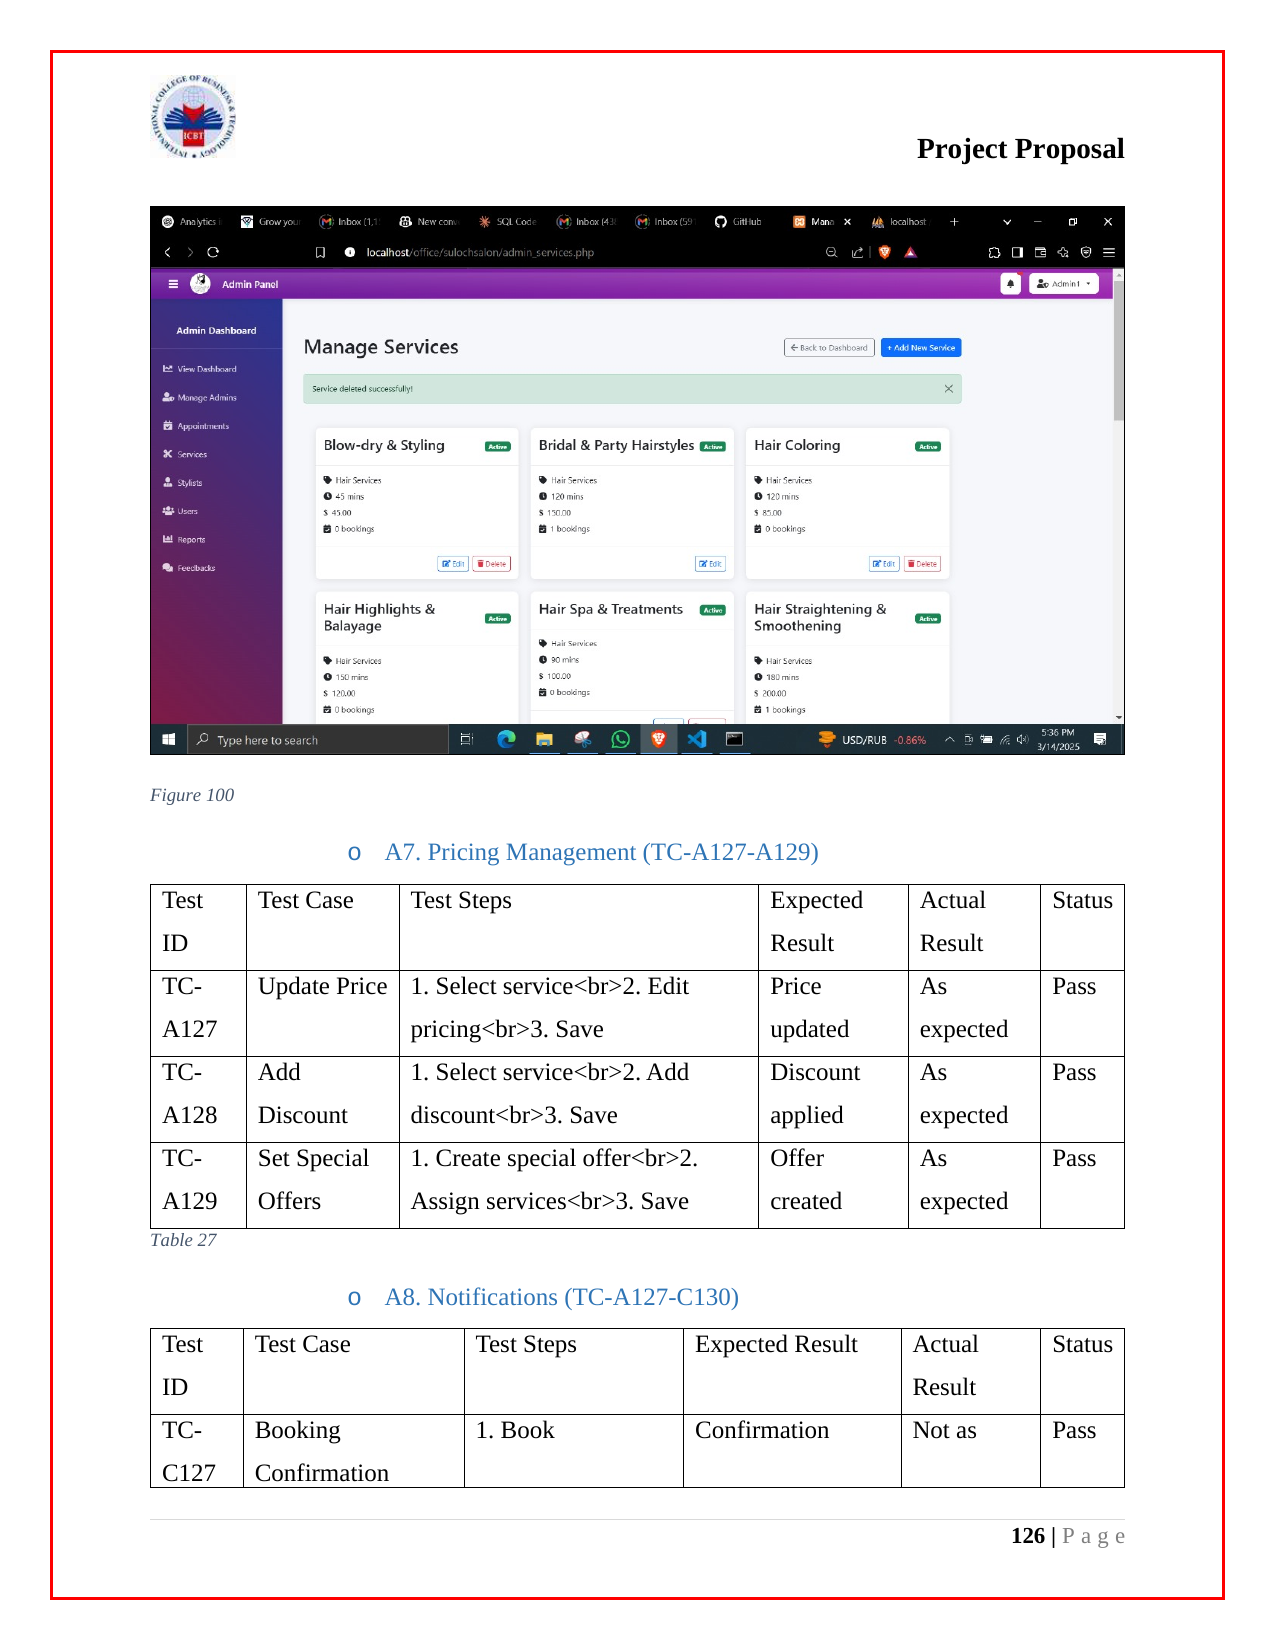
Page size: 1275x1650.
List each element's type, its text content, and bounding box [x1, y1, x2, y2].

table_header Test Steps [465, 1329, 683, 1414]
table_header Actual Result [909, 885, 1040, 970]
table_cell TC-A128 [151, 1057, 246, 1142]
table_cell Discount applied [759, 1057, 908, 1142]
table_header Test ID [151, 1329, 243, 1414]
table_cell Pass [1041, 971, 1124, 1056]
table_cell 1. Select service<br>2. Edit pricing<br>3. Save [400, 971, 758, 1056]
table_cell 1. Create special offer<br>2. Assign services<br>3. Save [400, 1143, 758, 1228]
text Figure 100 [150, 784, 1125, 806]
table_header Actual Result [902, 1329, 1040, 1414]
table_header Test Case [247, 885, 399, 970]
table_cell TC-A129 [151, 1143, 246, 1228]
table_cell As expected [909, 1143, 1040, 1228]
subtitle A8. Notifications (TC-A127-C130) [347, 1282, 1125, 1313]
table_cell As expected [909, 1057, 1040, 1142]
table_cell Not as expected [902, 1415, 1040, 1487]
table_header Status [1041, 885, 1124, 970]
table_header Expected Result [759, 885, 908, 970]
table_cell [465, 1415, 683, 1487]
table_cell 1. Select service<br>2. Add discount<br>3. Save [400, 1057, 758, 1142]
table_header Test ID [151, 885, 246, 970]
table_cell TC-A127 [151, 971, 246, 1056]
table_header Test Case [244, 1329, 464, 1414]
table_header Status [1041, 1329, 1124, 1414]
table_header Expected Result [684, 1329, 901, 1414]
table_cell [684, 1415, 901, 1487]
picture [151, 207, 1124, 754]
table_cell Pass [1041, 1057, 1124, 1142]
subtitle A7. Pricing Management (TC-A127-A129) [347, 837, 1125, 868]
table_cell TC-C127 [151, 1415, 243, 1487]
table_header Test Steps [400, 885, 758, 970]
text Table 27 [150, 1229, 1125, 1250]
table_cell Pass [1041, 1143, 1124, 1228]
table_cell Pass [1041, 1415, 1124, 1487]
table_cell Update Price [247, 971, 399, 1056]
table_cell Set Special Offers [247, 1143, 399, 1228]
table_cell Add Discount [247, 1057, 399, 1142]
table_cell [244, 1415, 464, 1487]
table_cell Price updated [759, 971, 908, 1056]
table_cell Offer created [759, 1143, 908, 1228]
table_cell As expected [909, 971, 1040, 1056]
